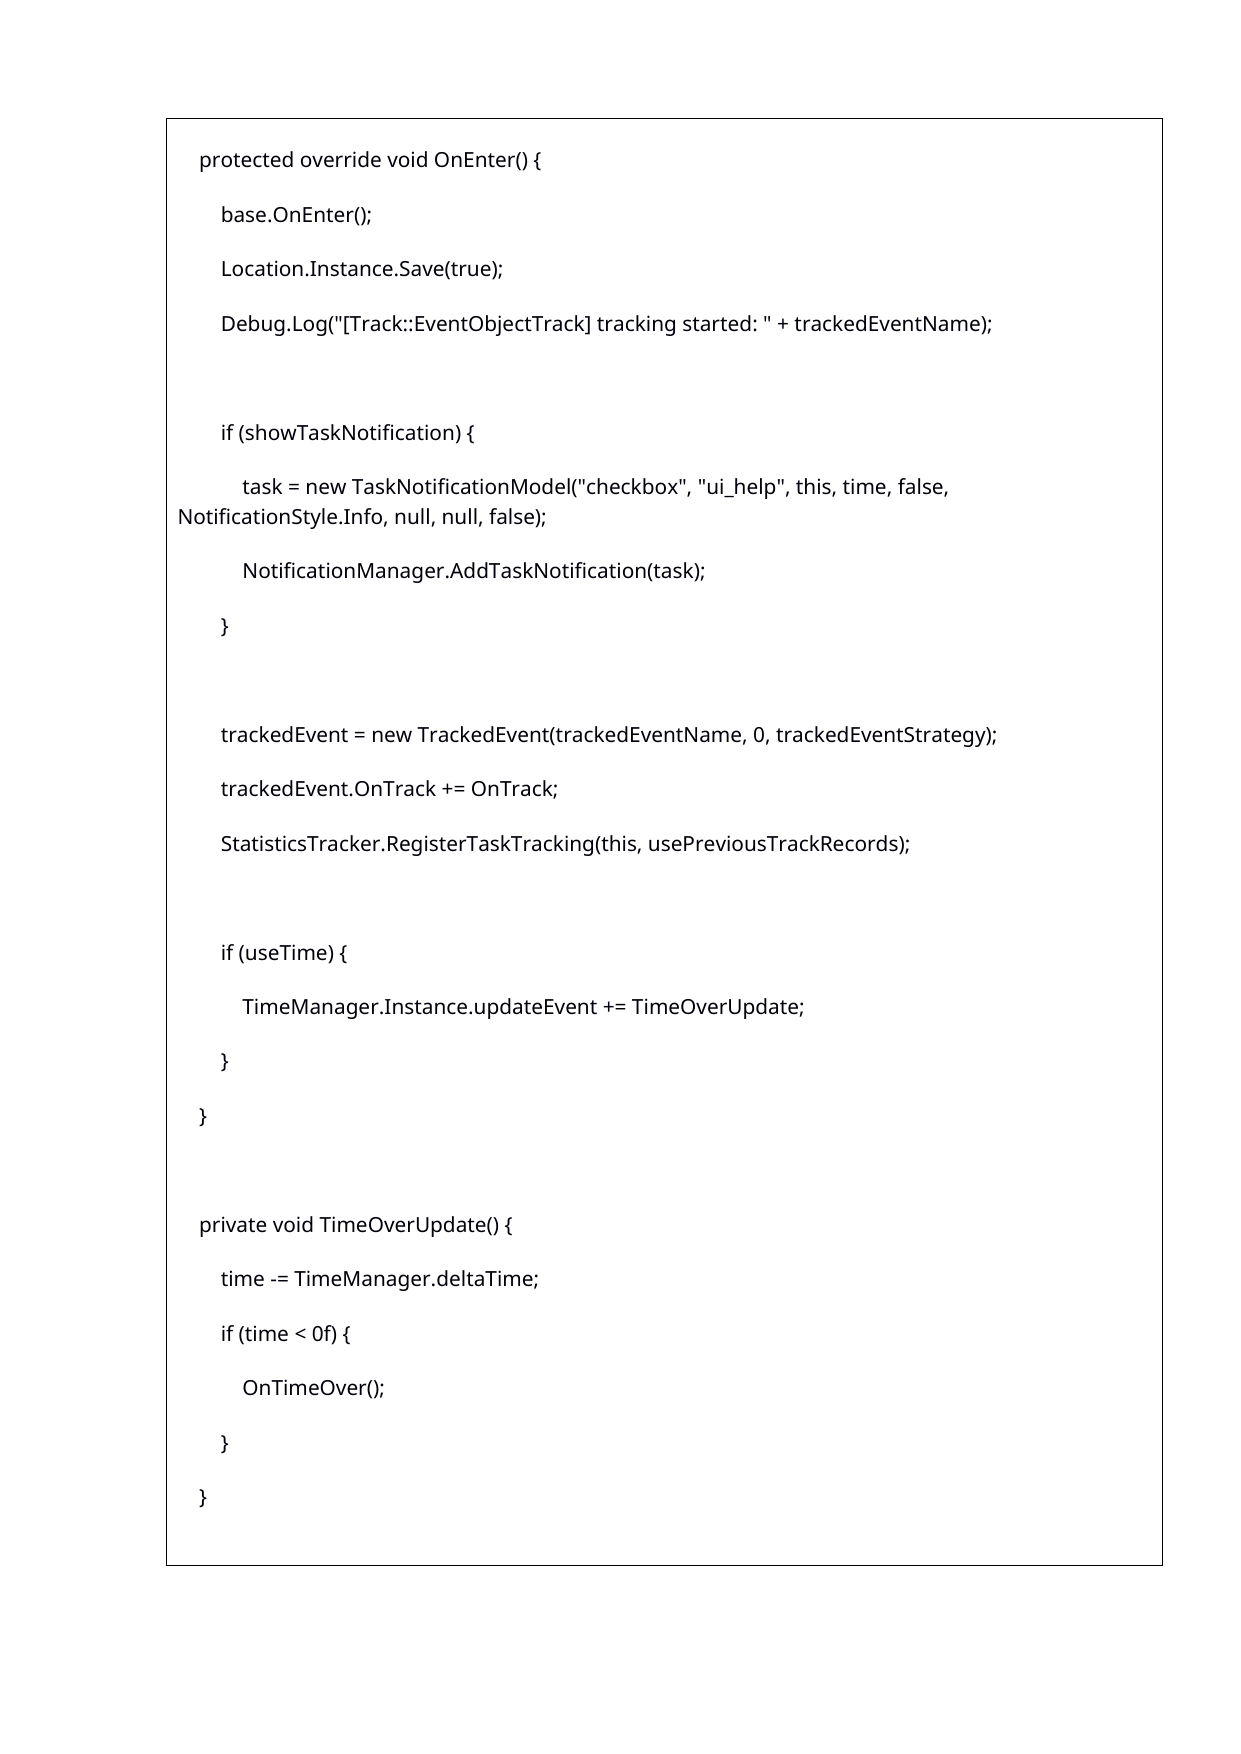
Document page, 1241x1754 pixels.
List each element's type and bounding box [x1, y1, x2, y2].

table_header [167, 119, 1162, 1565]
